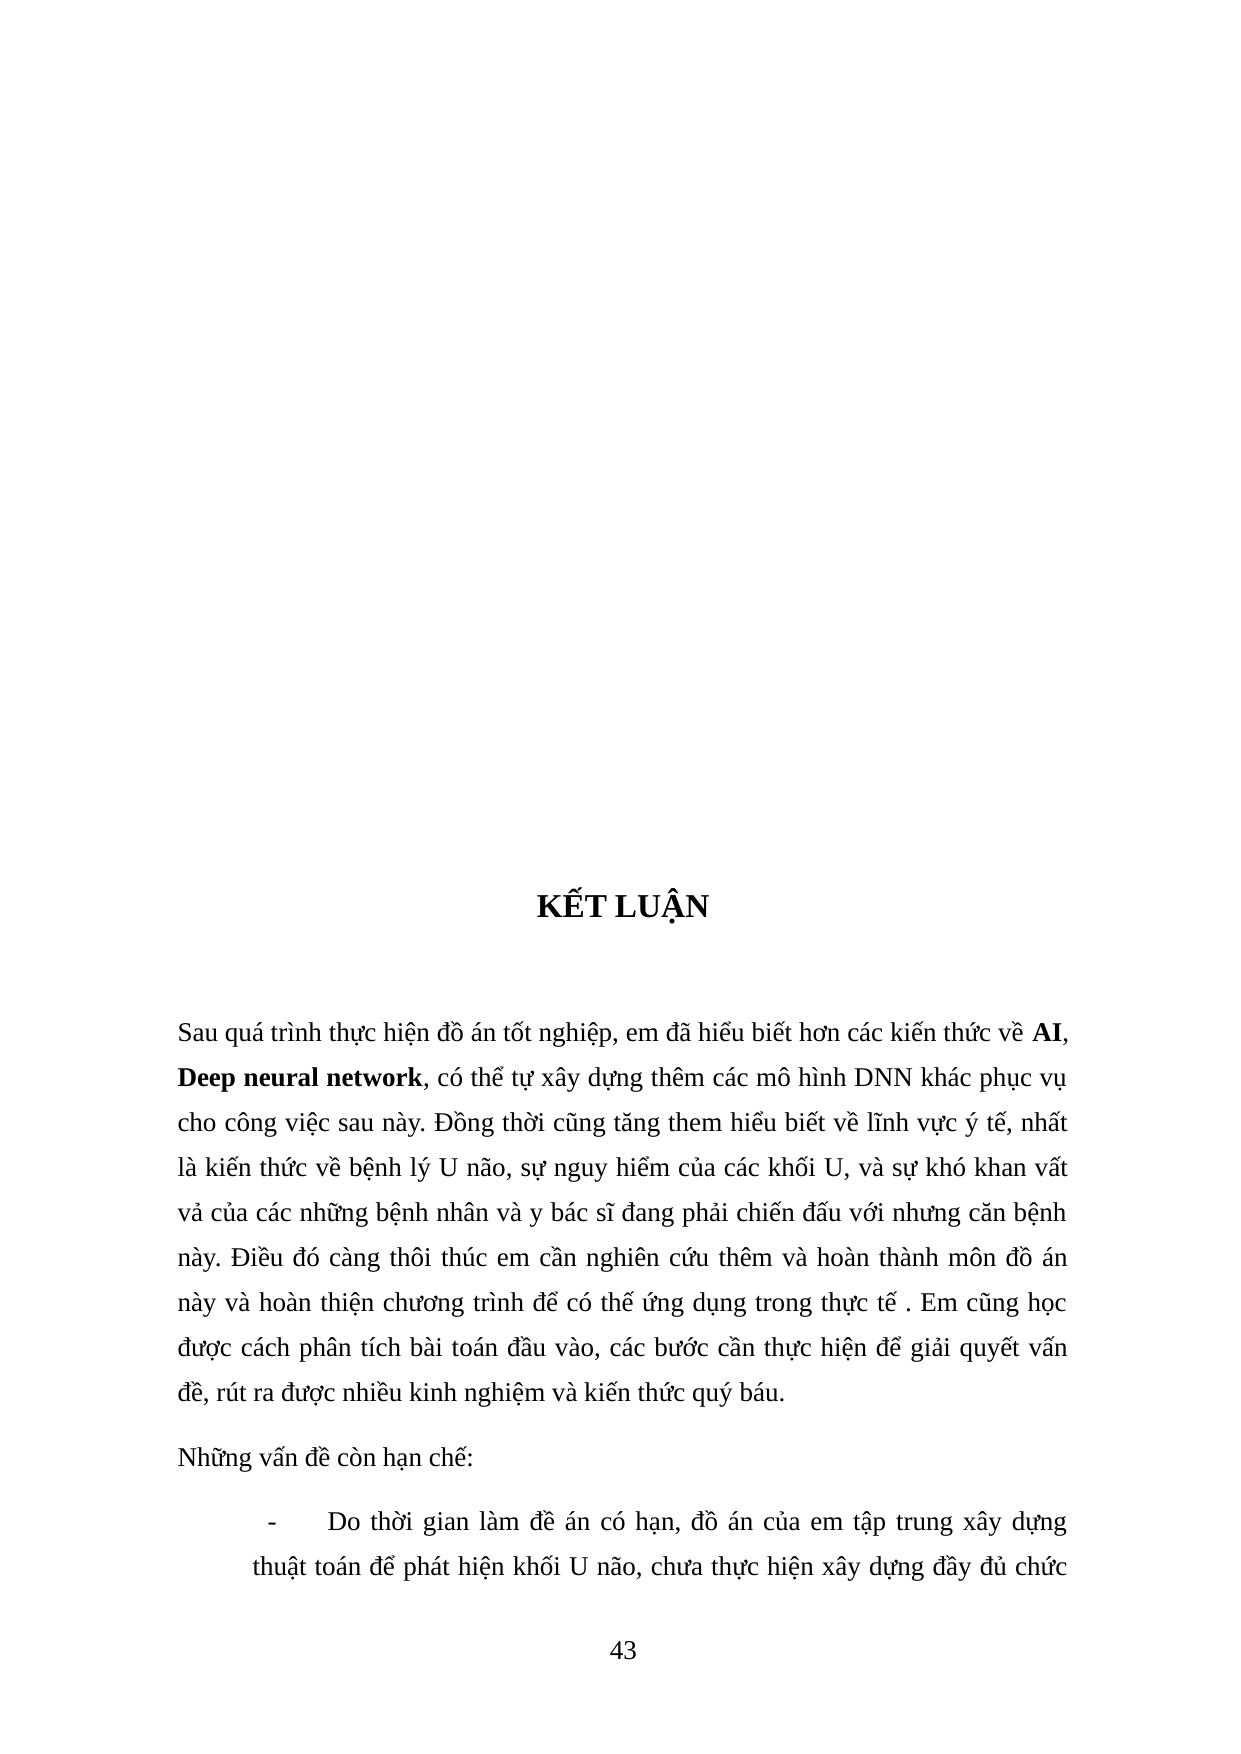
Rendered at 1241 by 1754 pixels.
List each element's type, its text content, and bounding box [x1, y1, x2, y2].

text Sau quá trình thực hiện đồ án tốt nghiệp, em đã hiểu biết hơn các kiến thức về AI, Deep neural network, có thể tự xây dựng thêm các mô hình DNN khác phục vụ cho công việc sau này. Đồng thời cũng tăng them hiểu biết về lĩnh vực ý tế, nhất là kiến thức về bệnh lý U não, sự nguy hiểm của các khối U, và sự khó khan vất vả của các những bệnh nhân và y bác sĩ đang phải chiến đấu với nhưng căn bệnh này. Điều đó càng thôi thúc em cần nghiên cứu thêm và hoàn thành môn đồ án này và hoàn thiện chương trình để có thế ứng dụng trong thực tế . Em cũng học được cách phân tích bài toán đầu vào, các bước cần thực hiện để giải quyết vấn đề, rút ra được nhiều kinh nghiệm và kiến thức quý báu. [177, 1013, 1069, 1411]
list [252, 1502, 1069, 1585]
text Những vấn đề còn hạn chế: [177, 1438, 1069, 1475]
subtitle KẾT LUẬN [177, 868, 1069, 943]
